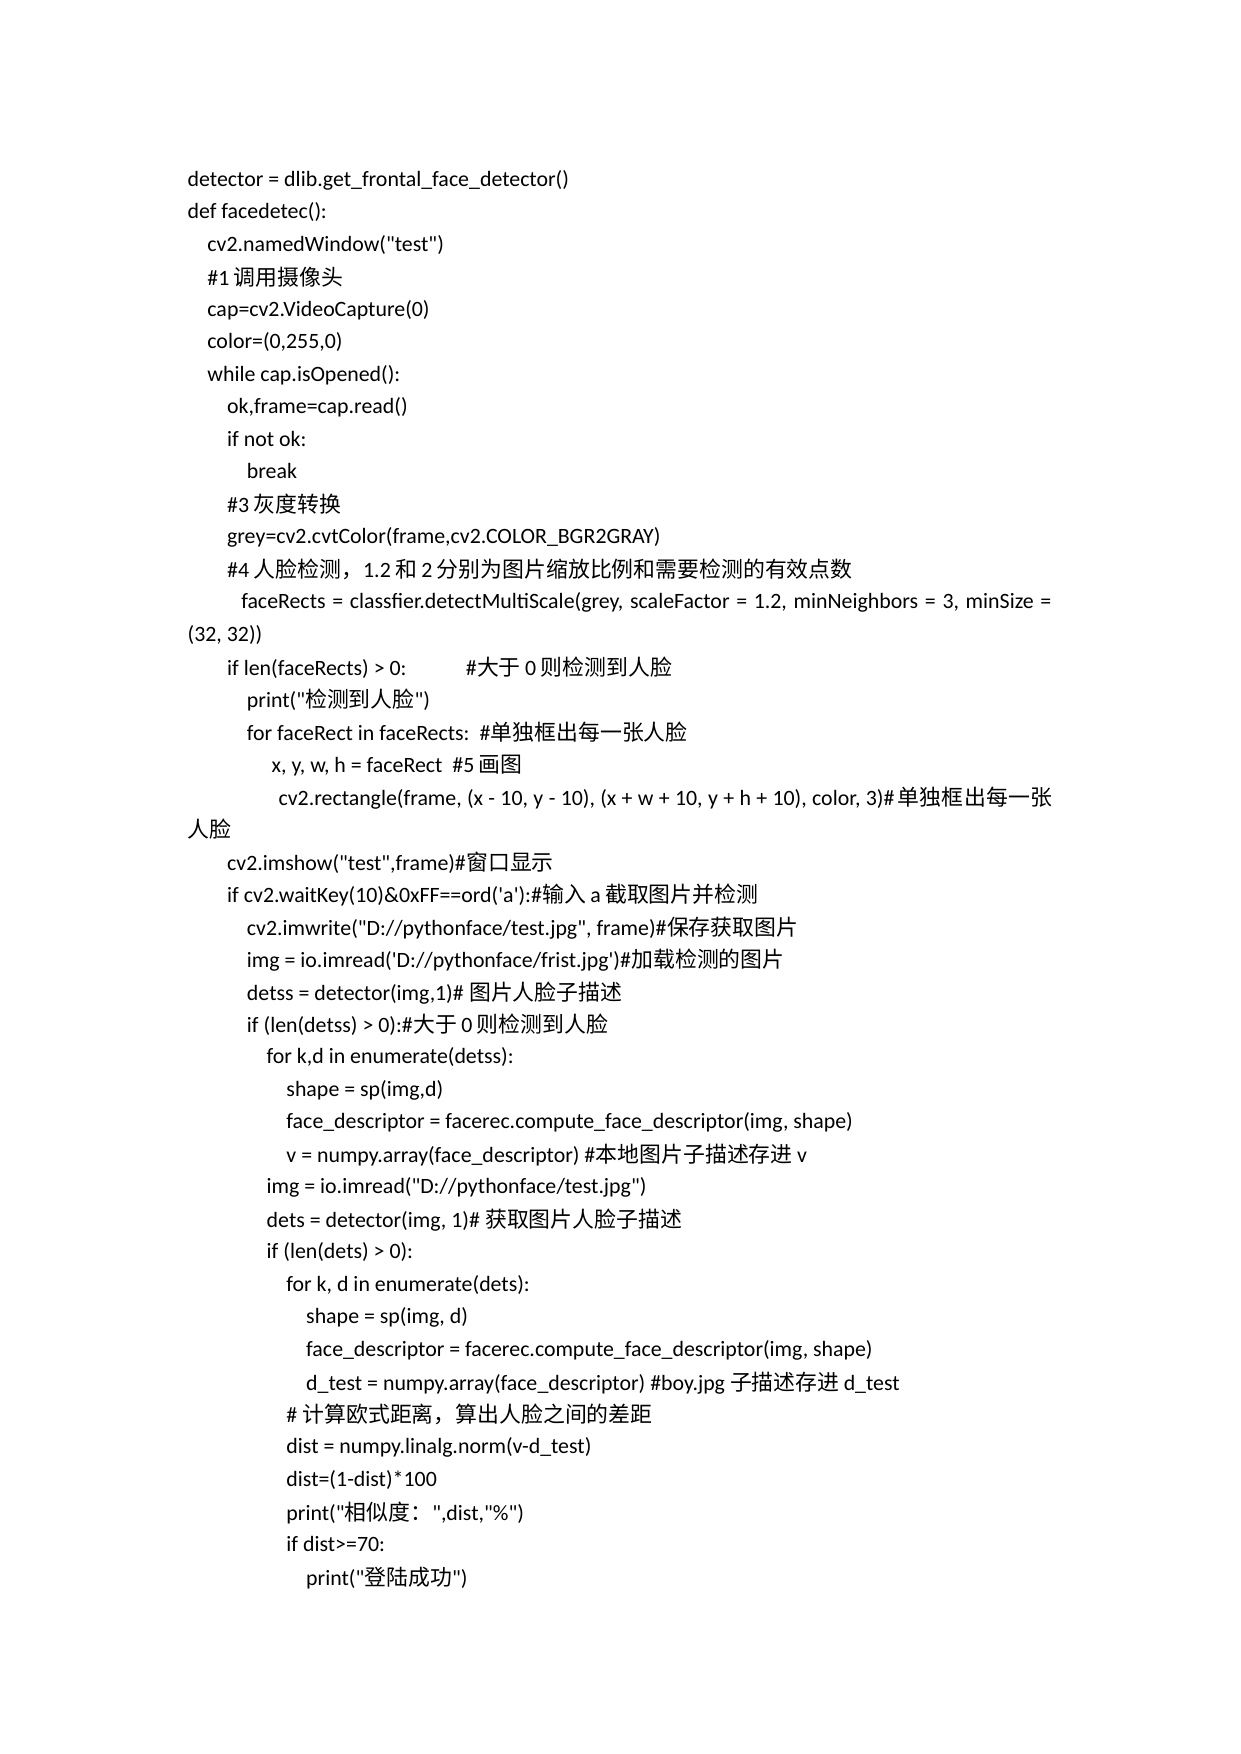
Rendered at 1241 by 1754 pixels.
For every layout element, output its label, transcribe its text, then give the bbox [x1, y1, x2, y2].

text for k,d in enumerate(detss): [187, 1039, 1053, 1072]
text dist = numpy.linalg.norm(v-d_test) [187, 1429, 1053, 1462]
text print("检测到人脸") [187, 682, 1053, 714]
text for faceRect in faceRects: #单独框出每一张人脸 [187, 714, 1053, 747]
text detss = detector(img,1)# 图片人脸子描述 [187, 974, 1053, 1007]
text if (len(detss) > 0):#大于0则检测到人脸 [187, 1007, 1053, 1039]
text dist=(1-dist)*100 [187, 1462, 1053, 1494]
text break [187, 454, 1053, 487]
text cv2.namedWindow("test") [187, 227, 1053, 259]
text if cv2.waitKey(10)&0xFF==ord('a'):#输入a截取图片并检测 [187, 877, 1053, 909]
text face_descriptor = facerec.compute_face_descriptor(img, shape) [187, 1104, 1053, 1137]
text detector = dlib.get_frontal_face_detector() [187, 162, 1053, 194]
text cv2.rectangle(frame, (x - 10, y - 10), (x + w + 10, y + h + 10), color, 3)#单独框出每一张人脸 [187, 779, 1053, 844]
text print("登陆成功") [187, 1559, 1053, 1592]
text x, y, w, h = faceRect #5画图 [187, 747, 1053, 779]
text for k, d in enumerate(dets): [187, 1267, 1053, 1299]
text cap=cv2.VideoCapture(0) [187, 292, 1053, 324]
text #1调用摄像头 [187, 259, 1053, 292]
text shape = sp(img,d) [187, 1072, 1053, 1104]
text img = io.imread('D://pythonface/frist.jpg')#加载检测的图片 [187, 942, 1053, 974]
text cv2.imshow("test",frame)#窗口显示 [187, 844, 1053, 877]
text if len(faceRects) > 0: #大于0则检测到人脸 [187, 649, 1053, 682]
text cv2.imwrite("D://pythonface/test.jpg", frame)#保存获取图片 [187, 909, 1053, 942]
text if dist>=70: [187, 1527, 1053, 1559]
text if not ok: [187, 422, 1053, 454]
text img = io.imread("D://pythonface/test.jpg") [187, 1169, 1053, 1202]
text v = numpy.array(face_descriptor) #本地图片子描述存进v [187, 1137, 1053, 1169]
text grey=cv2.cvtColor(frame,cv2.COLOR_BGR2GRAY) [187, 519, 1053, 552]
text #3灰度转换 [187, 487, 1053, 519]
text d_test = numpy.array(face_descriptor) #boy.jpg子描述存进d_test [187, 1364, 1053, 1397]
text if (len(dets) > 0): [187, 1234, 1053, 1267]
text color=(0,255,0) [187, 324, 1053, 357]
text ok,frame=cap.read() [187, 389, 1053, 422]
text while cap.isOpened(): [187, 357, 1053, 389]
text shape = sp(img, d) [187, 1299, 1053, 1332]
text face_descriptor = facerec.compute_face_descriptor(img, shape) [187, 1332, 1053, 1364]
text def facedetec(): [187, 194, 1053, 227]
text print("相似度：",dist,"%") [187, 1494, 1053, 1527]
text # 计算欧式距离，算出人脸之间的差距 [187, 1397, 1053, 1429]
text faceRects = classfier.detectMultiScale(grey, scaleFactor = 1.2, minNeighbors = 3, minSize = (32, 32)) [187, 584, 1053, 649]
text #4人脸检测，1.2和2分别为图片缩放比例和需要检测的有效点数 [187, 552, 1053, 584]
text dets = detector(img, 1)# 获取图片人脸子描述 [187, 1202, 1053, 1234]
